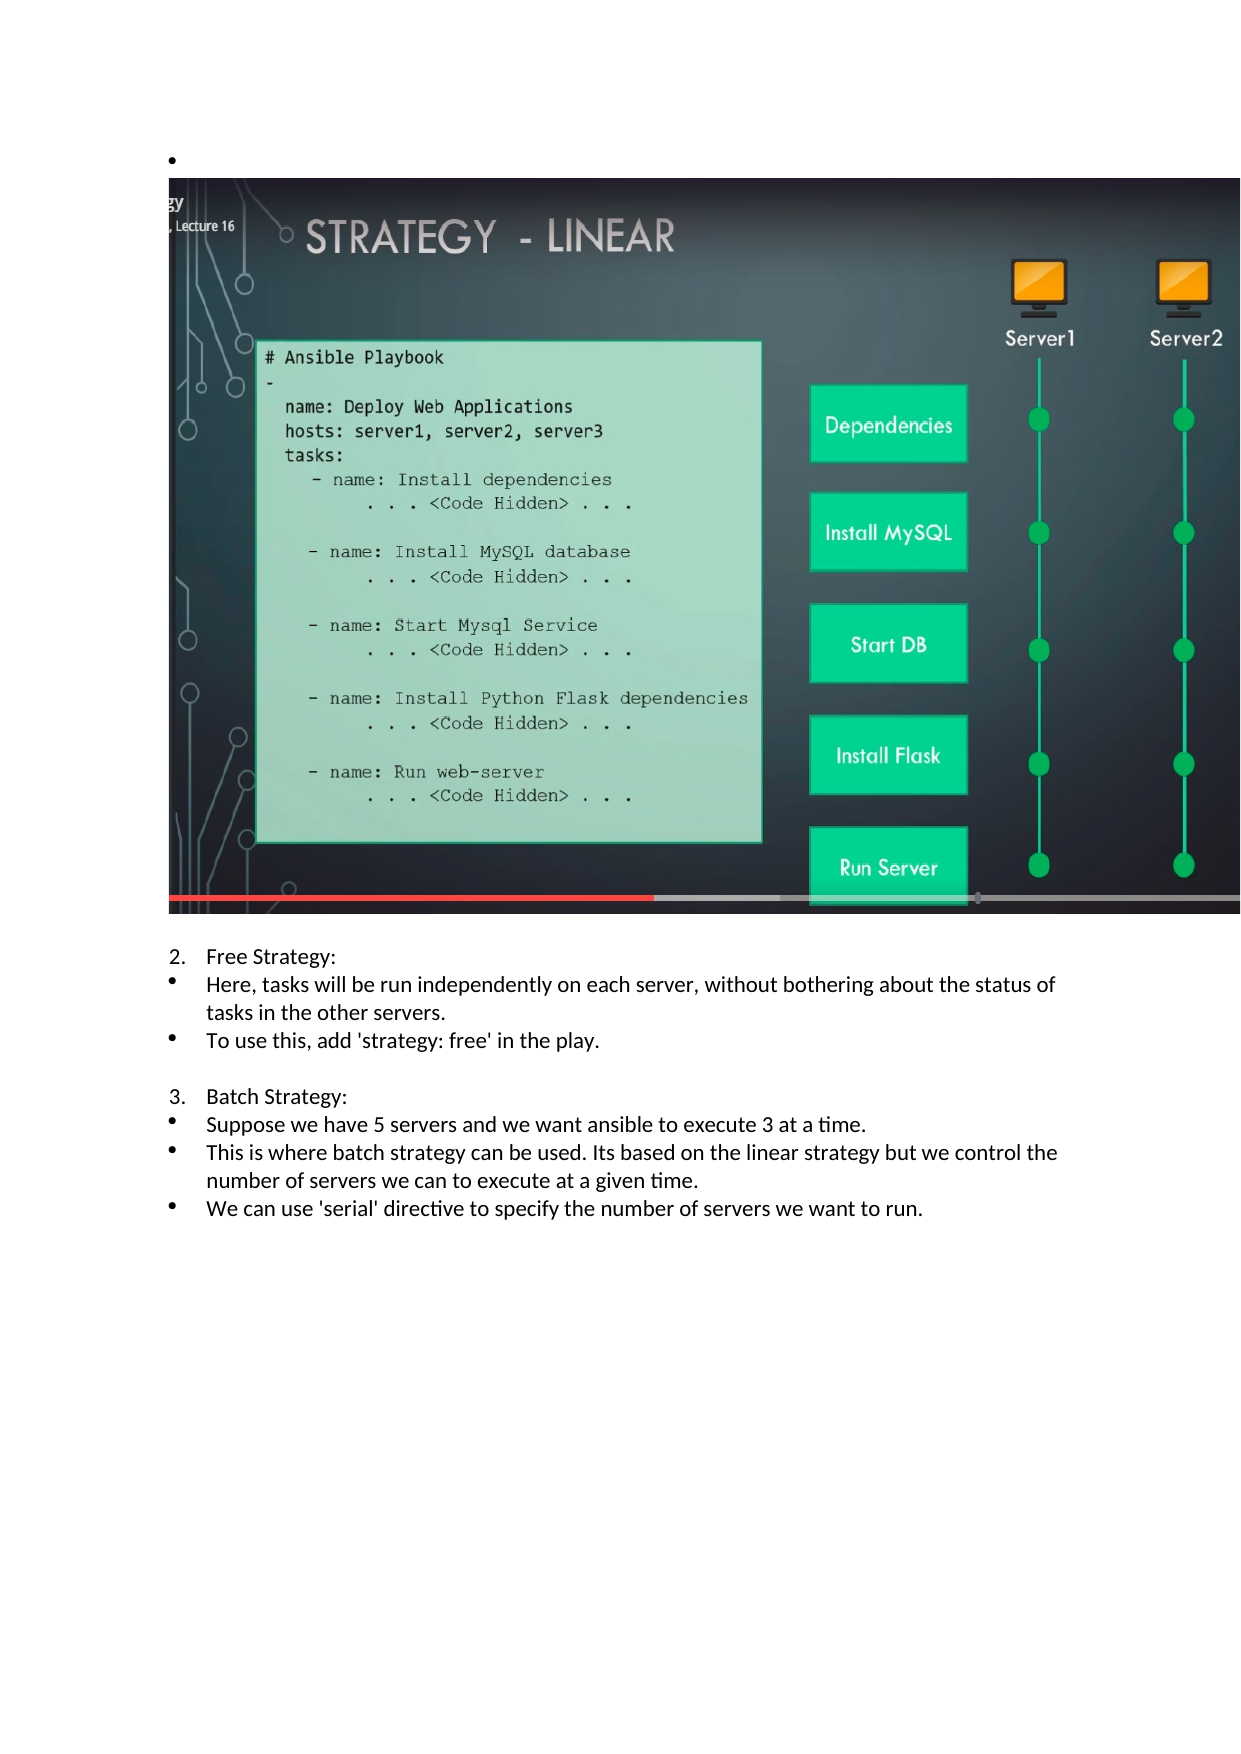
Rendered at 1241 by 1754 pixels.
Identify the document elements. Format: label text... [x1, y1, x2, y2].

picture [168, 178, 1241, 914]
list Batch Strategy: [169, 1082, 1090, 1110]
list To use this, add 'strategy: free' in the play. [169, 1026, 1090, 1054]
list Suppose we have 5 servers and we want ansible to execute 3 at a time. [169, 1110, 1090, 1138]
list Here, tasks will be run independently on each server, without bothering about the status of tasks in the other servers. [169, 970, 1090, 1026]
list This is where batch strategy can be used. Its based on the linear strategy but we control the number of servers we can to execute at a given time. [169, 1138, 1090, 1194]
list Free Strategy: [169, 942, 1090, 970]
list We can use 'serial' directive to specify the number of servers we want to run. [169, 1194, 1090, 1222]
